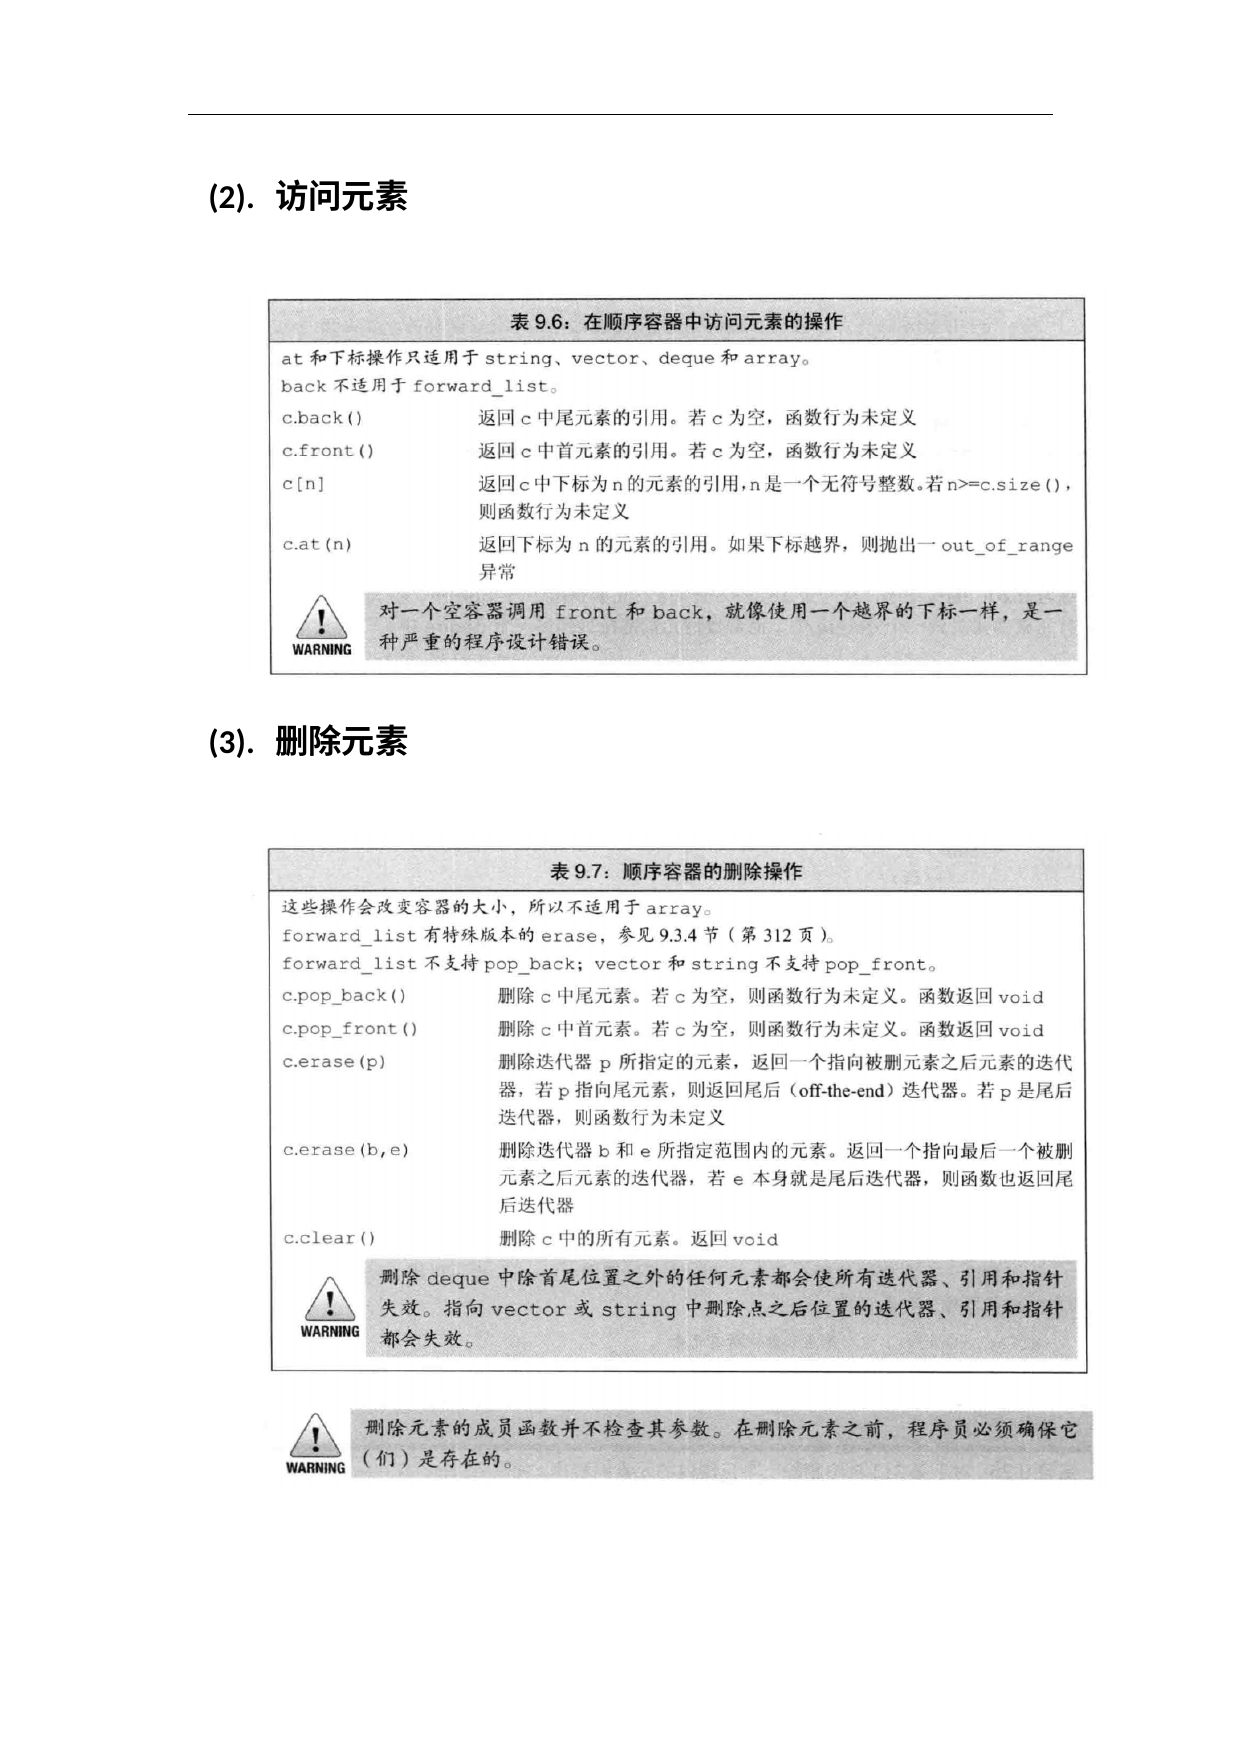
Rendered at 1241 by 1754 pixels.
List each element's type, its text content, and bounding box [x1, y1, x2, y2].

subtitle 访问元素 [208, 162, 1053, 227]
picture [245, 833, 1112, 1488]
picture [245, 289, 1112, 679]
subtitle 删除元素 [208, 706, 1053, 771]
